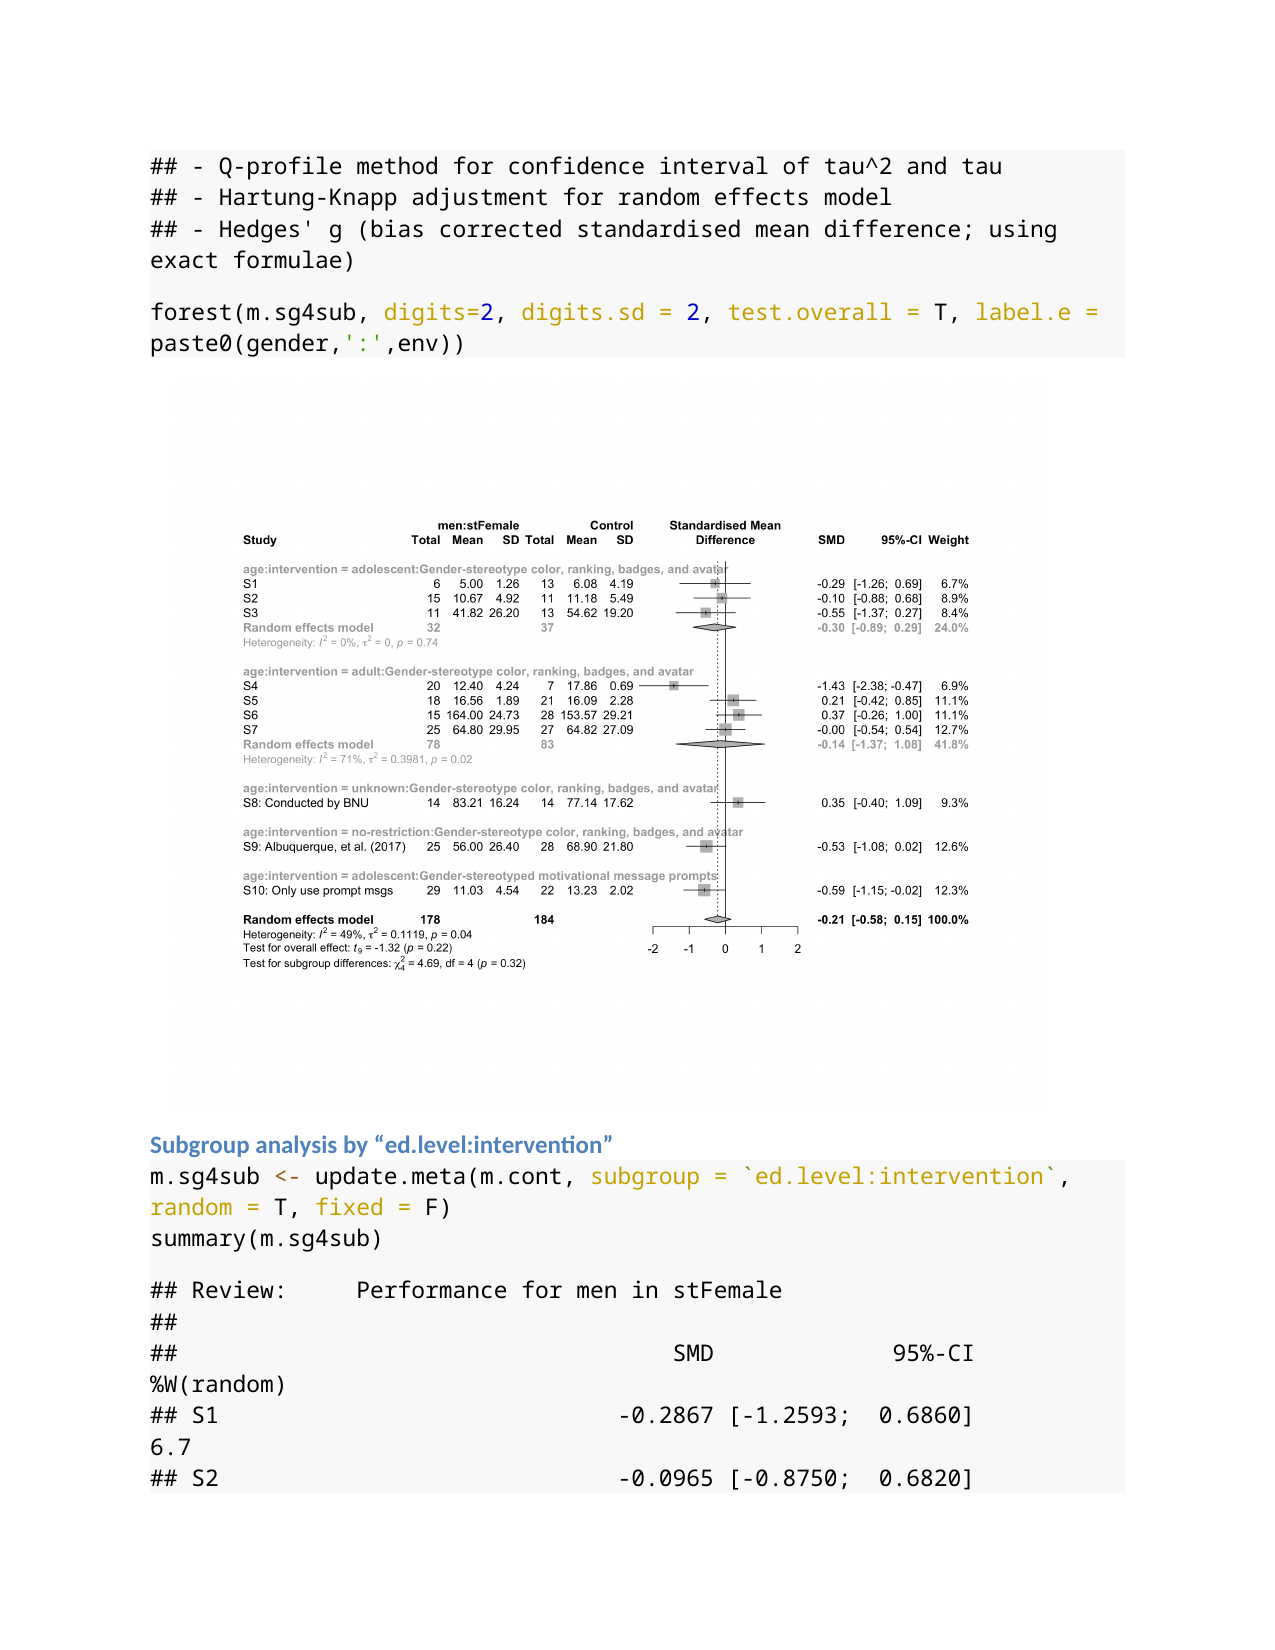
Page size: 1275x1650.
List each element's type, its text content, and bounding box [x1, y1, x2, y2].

picture [168, 379, 1044, 1109]
text forest(m.sg4sub, digits=2, digits.sd = 2, test.overall = T, label.e = paste0(gender,':',env)) [466, 296, 1125, 358]
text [150, 150, 1125, 275]
text m.sg4sub <- update.meta(m.cont, subgroup = `ed.level:intervention`, random = T, fixed = F) summary(m.sg4sub) [384, 1160, 1125, 1253]
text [150, 1274, 1125, 1493]
subtitle Subgroup analysis by “ed.level:intervention” [150, 1129, 1125, 1160]
